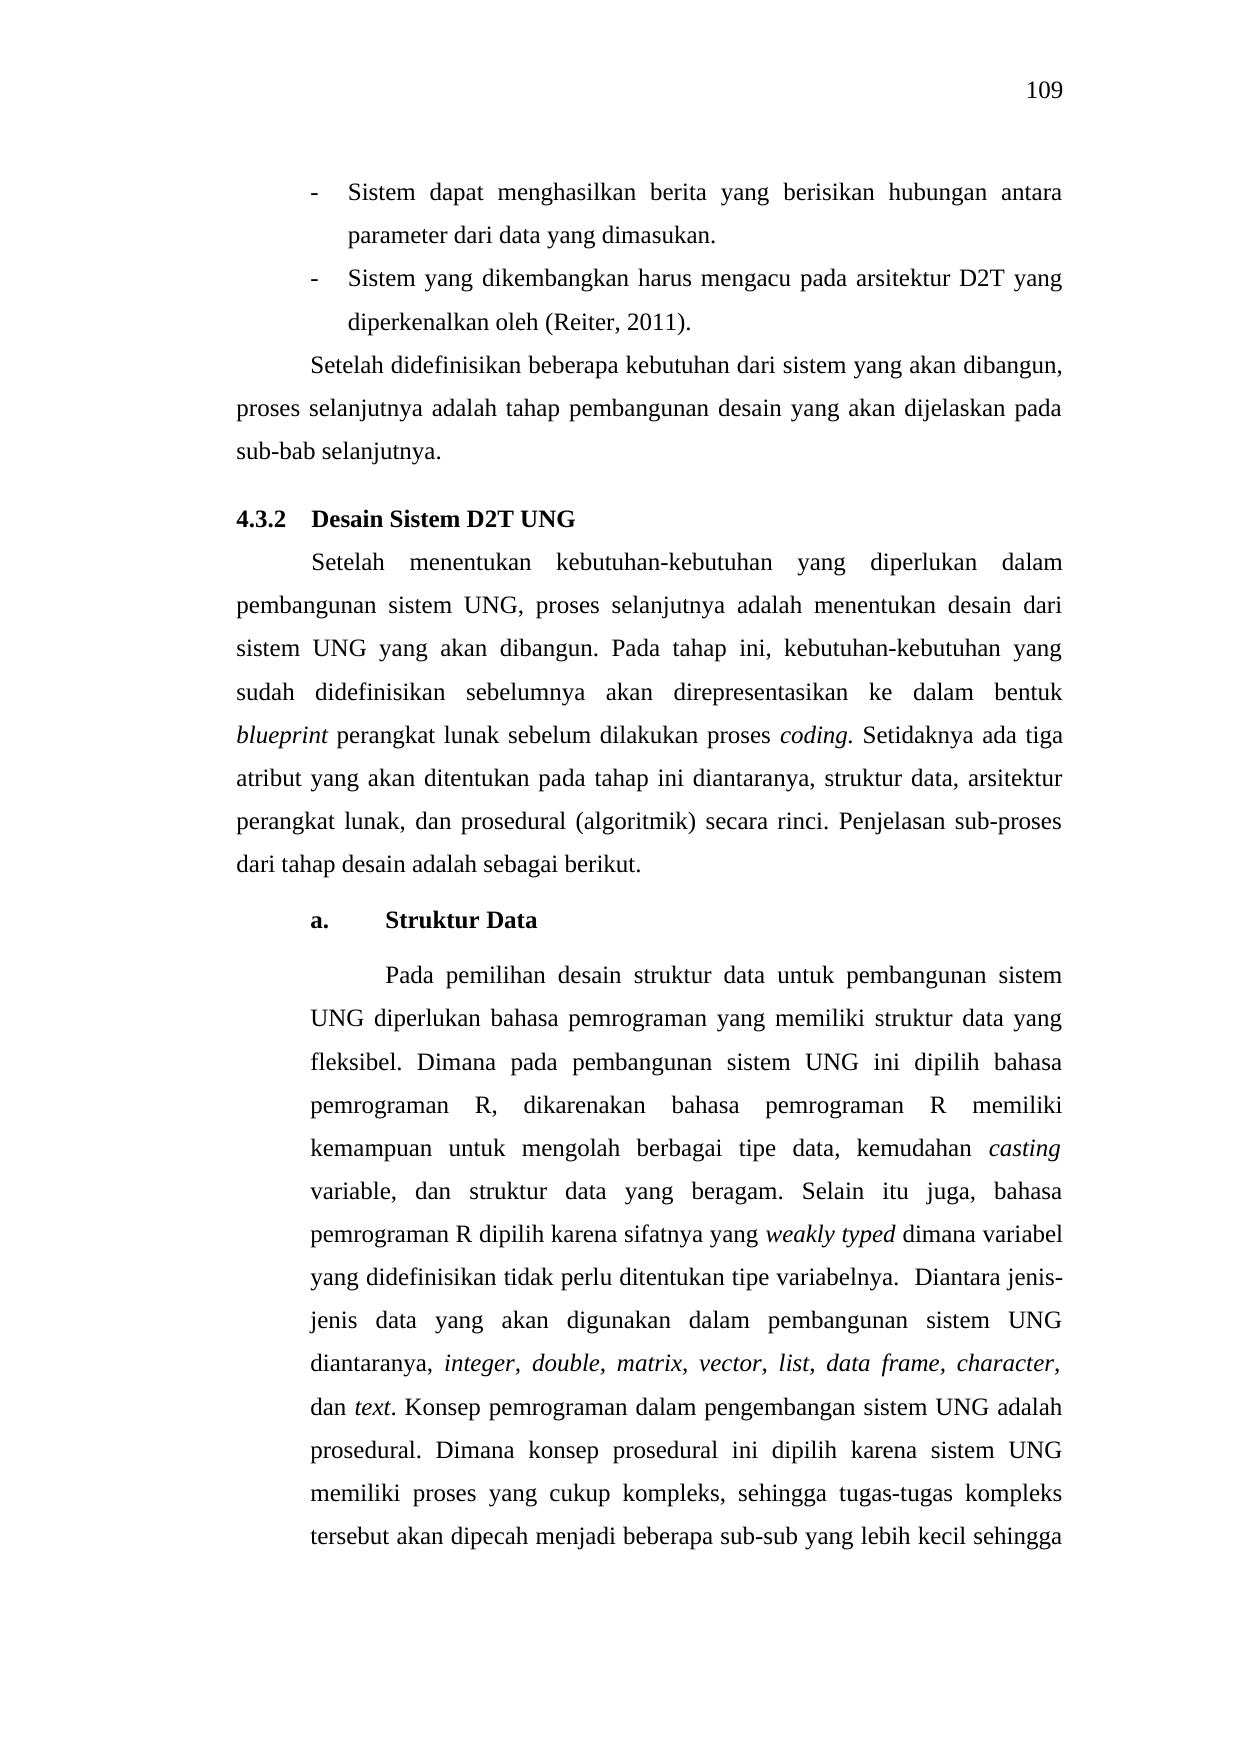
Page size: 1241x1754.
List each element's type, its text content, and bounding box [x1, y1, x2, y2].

subtitle Desain Sistem D2T UNG [236, 504, 1063, 533]
text Setelah menentukan kebutuhan-kebutuhan yang diperlukan dalam pembangunan sistem UNG, proses selanjutnya adalah menentukan desain dari sistem UNG yang akan dibangun. Pada tahap ini, kebutuhan-kebutuhan yang sudah didefinisikan sebelumnya akan direpresentasikan ke dalam bentuk blueprint perangkat lunak sebelum dilakukan proses coding. Setidaknya ada tiga atribut yang akan ditentukan pada tahap ini diantaranya, struktur data, arsitektur perangkat lunak, dan prosedural (algoritmik) secara rinci. Penjelasan sub-proses dari tahap desain adalah sebagai berikut. [236, 547, 1063, 878]
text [310, 960, 1063, 1550]
list Struktur Data [310, 905, 1063, 933]
text Setelah didefinisikan beberapa kebutuhan dari sistem yang akan dibangun, proses selanjutnya adalah tahap pembangunan desain yang akan dijelaskan pada sub-bab selanjutnya. [236, 350, 1063, 465]
list Sistem dapat menghasilkan berita yang berisikan hubungan antara parameter dari data yang dimasukan. [310, 177, 1063, 249]
list Sistem yang dikembangkan harus mengacu pada arsitektur D2T yang diperkenalkan oleh (Reiter, 2011). [310, 263, 1063, 335]
